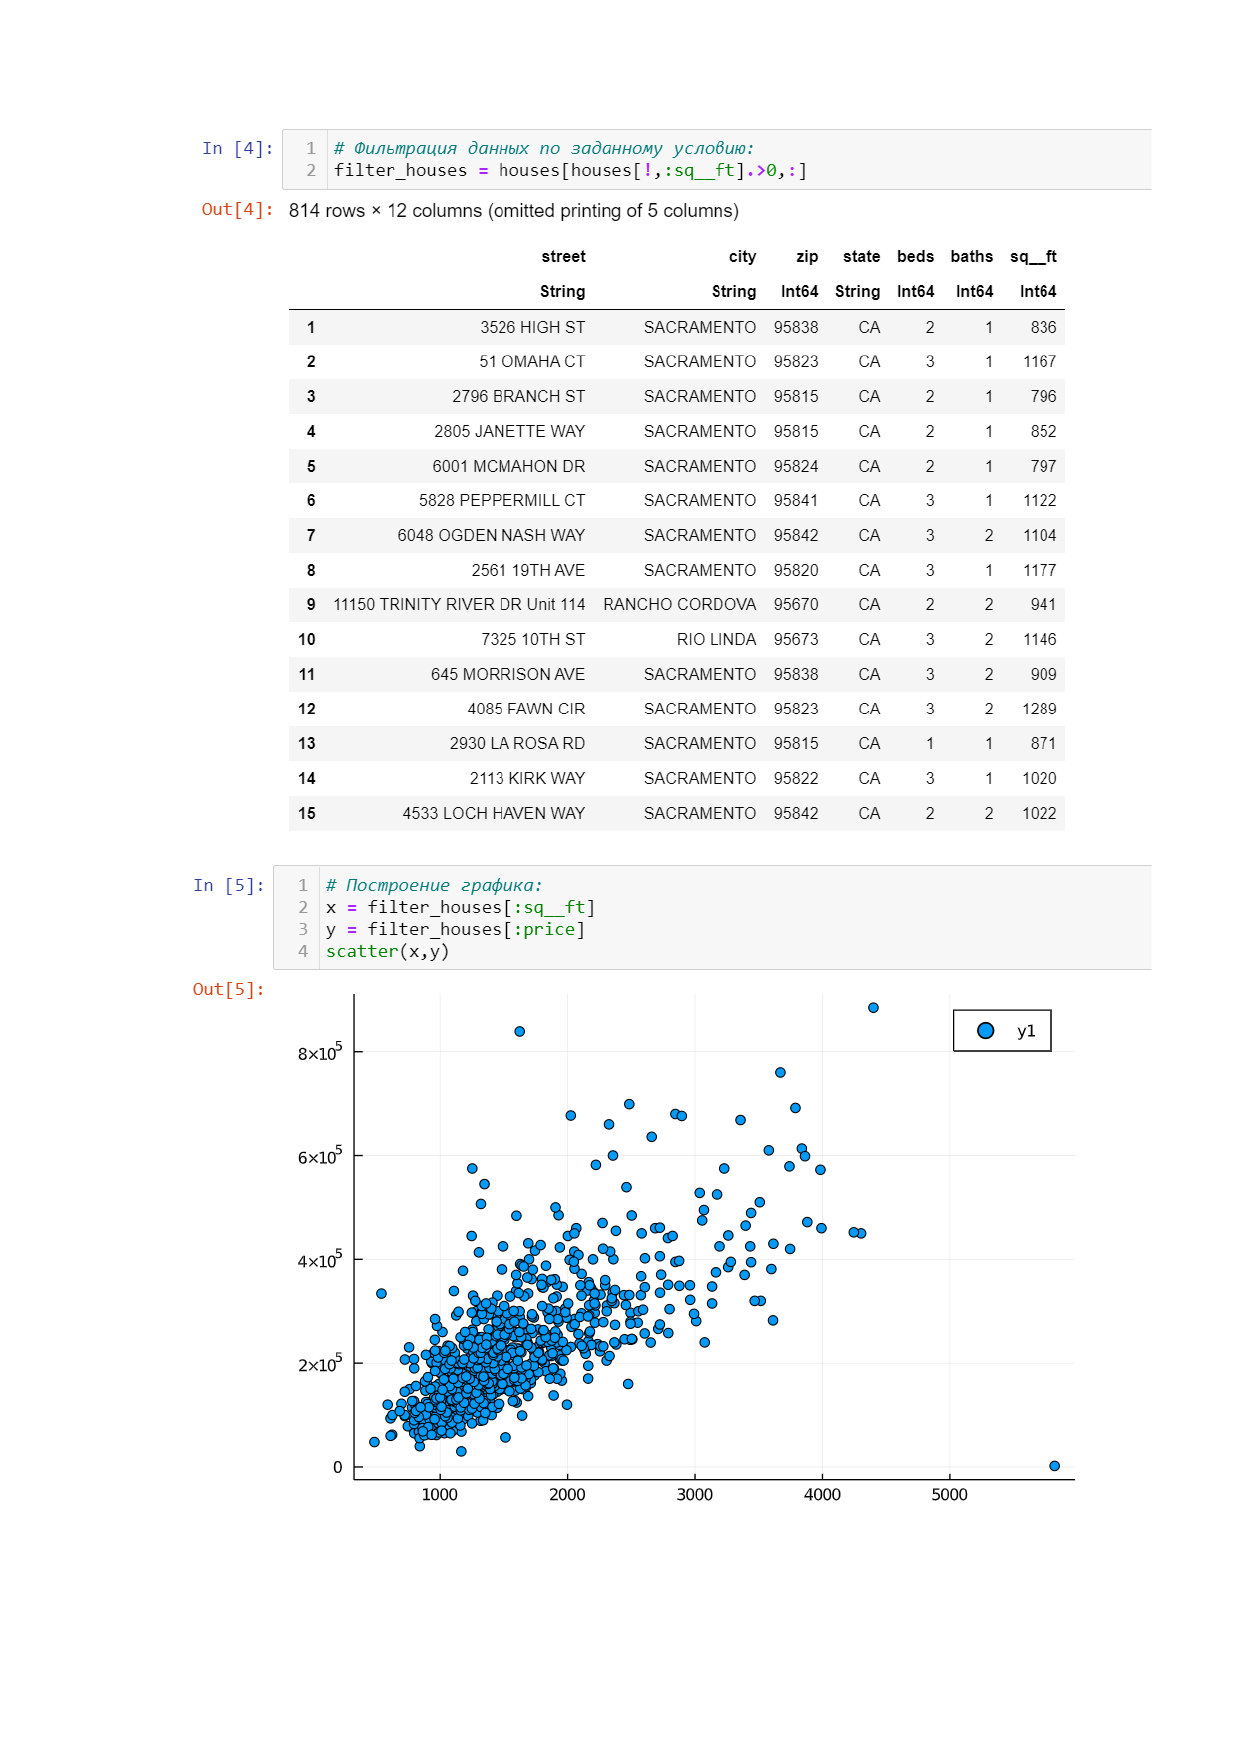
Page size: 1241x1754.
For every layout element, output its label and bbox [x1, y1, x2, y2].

picture [177, 856, 1152, 1526]
picture [177, 118, 1152, 832]
